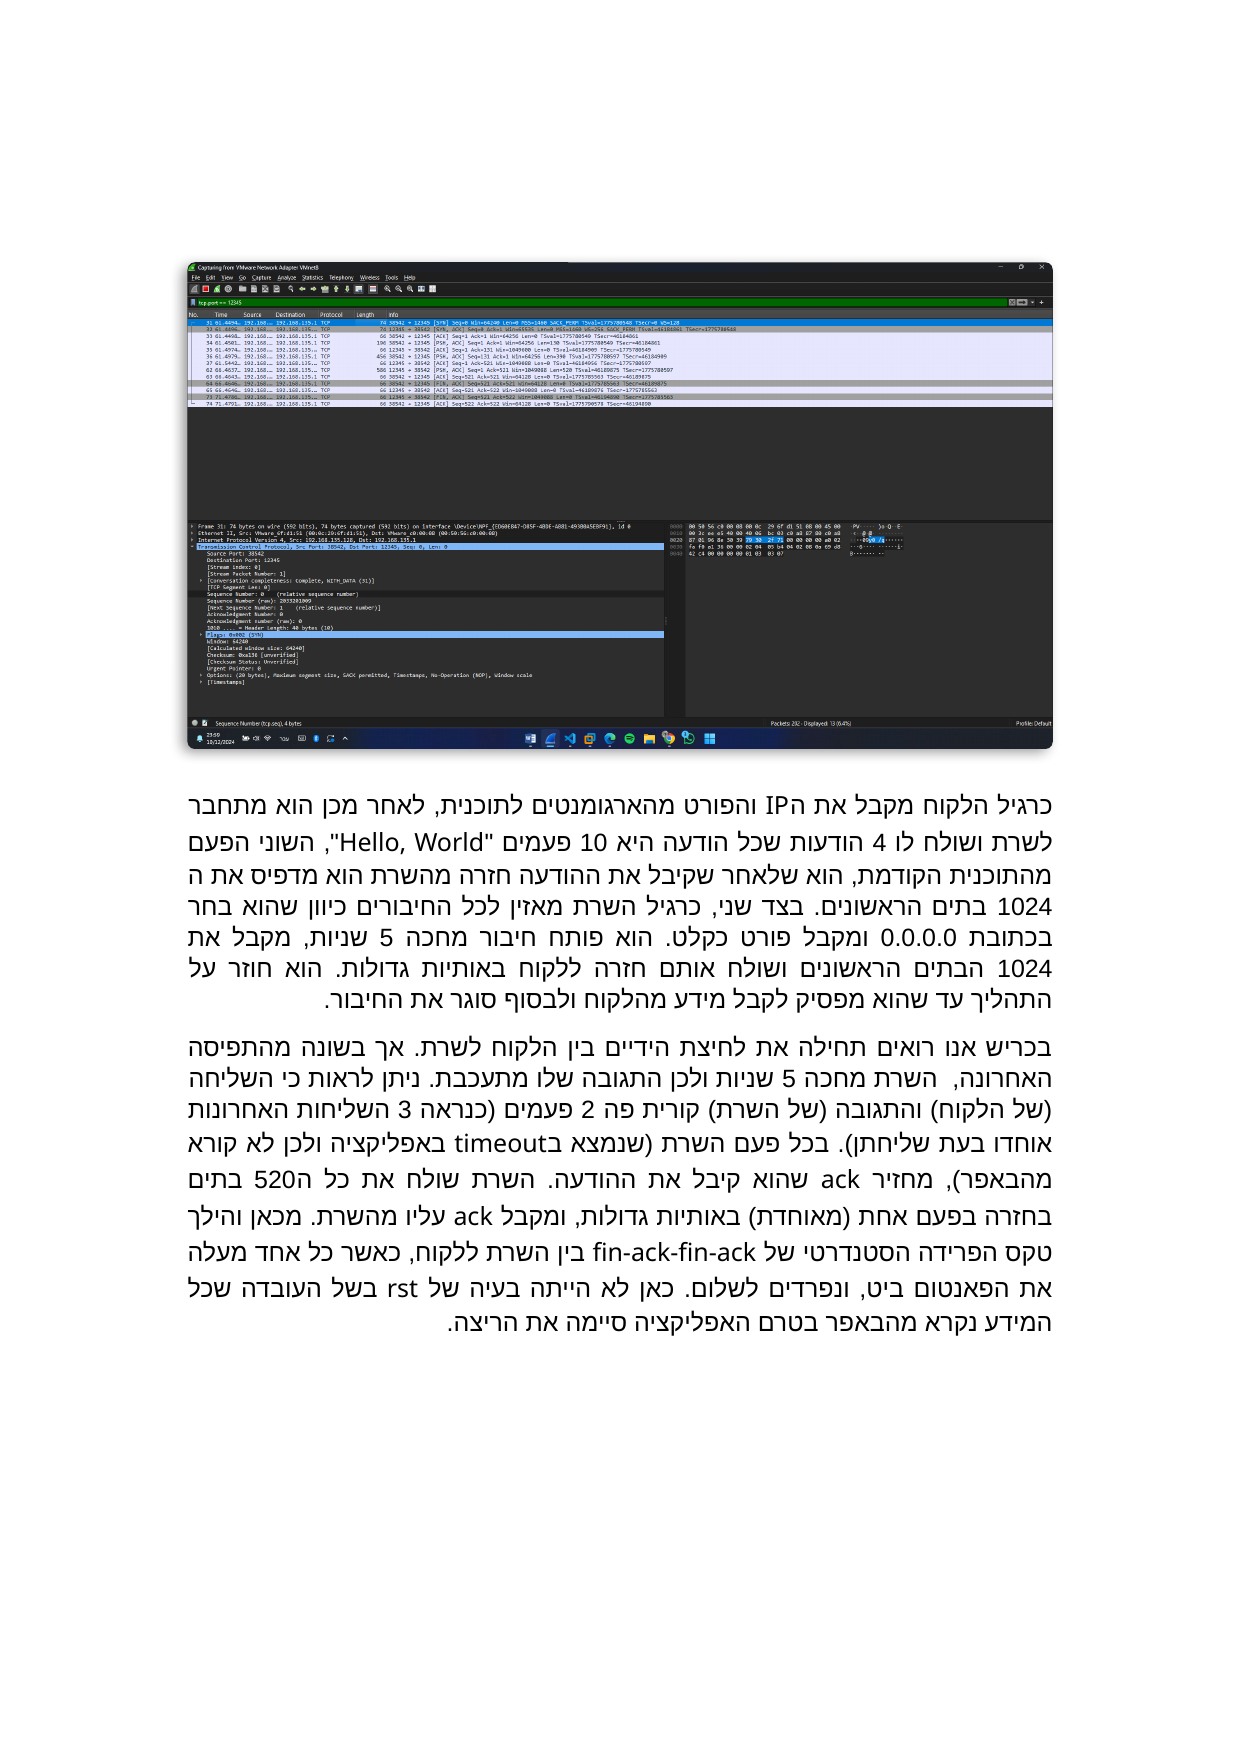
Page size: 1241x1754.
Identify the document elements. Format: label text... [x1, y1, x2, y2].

picture [187, 262, 1053, 749]
text כרגיל הלקוח מקבל את הIP והפורט מהארגומנטים לתוכנית, לאחר מכן הוא מתחבר לשרת ושולח לו 4 הודעות שכל הודעה היא 10 פעמים "Hello, World", השוני הפעם מהתוכנית הקודמת, הוא שלאחר שקיבל את ההודעה חזרה מהשרת הוא מדפיס את ה1024 בתים הראשונים. בצד שני, כרגיל השרת מאזין לכל החיבורים כיוון שהוא בחר בכתובת 0.0.0.0 ומקבל פורט כקלט. הוא פותח חיבור מחכה 5 שניות, מקבל את 1024 הבתים הראשונים ושולח אותם חזרה ללקוח באותיות גדולות. הוא חוזר על התהליך עד שהוא מפסיק לקבל מידע מהלקוח ולבסוף סוגר את החיבור. [187, 788, 1053, 1014]
text בכריש אנו רואים תחילה את לחיצת הידיים בין הלקוח לשרת. אך בשונה מהתפיסה האחרונה, השרת מחכה 5 שניות ולכן התגובה שלו מתעכבת. ניתן לראות כי השליחה (של הלקוח) והתגובה (של השרת) קורית פה 2 פעמים (כנראה 3 השליחות האחרונות אוחדו בעת שליחתן). בכל פעם השרת (שנמצא בtimeout באפליקציה ולכן לא קורא מהבאפר), מחזיר ack שהוא קיבל את ההודעה. השרת שולח את כל ה520 בתים בחזרה בפעם אחת (מאוחדת) באותיות גדולות, ומקבל ack עליו מהשרת. מכאן והילך טקס הפרידה הסטנדרטי של fin-ack-fin-ack בין השרת ללקוח, כאשר כל אחד מעלה את הפאנטום ביט, ונפרדים לשלום. כאן לא הייתה בעיה של rst בשל העובדה שכל המידע נקרא מהבאפר בטרם האפליקציה סיימה את הריצה. [187, 1033, 1053, 1336]
